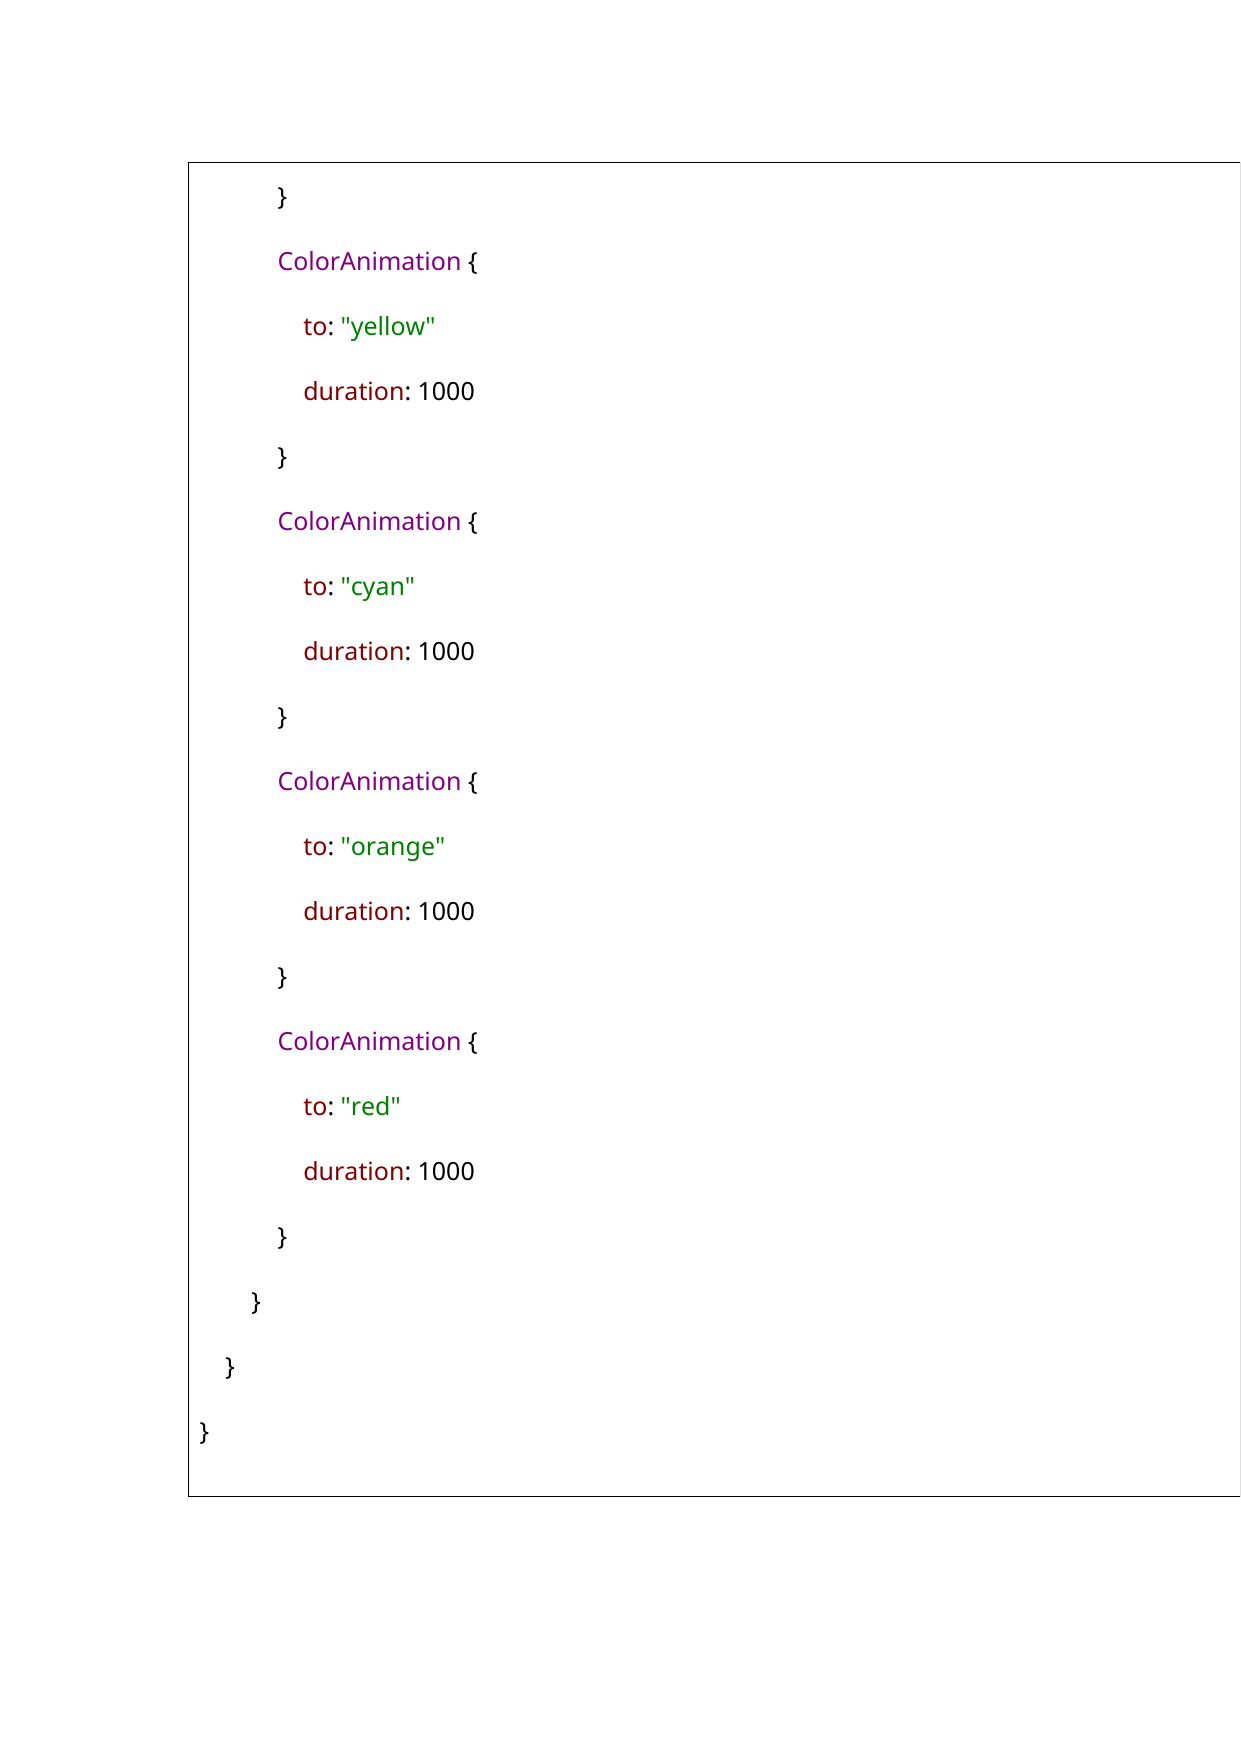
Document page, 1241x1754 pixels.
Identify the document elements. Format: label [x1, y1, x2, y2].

table_header [189, 163, 1240, 1496]
